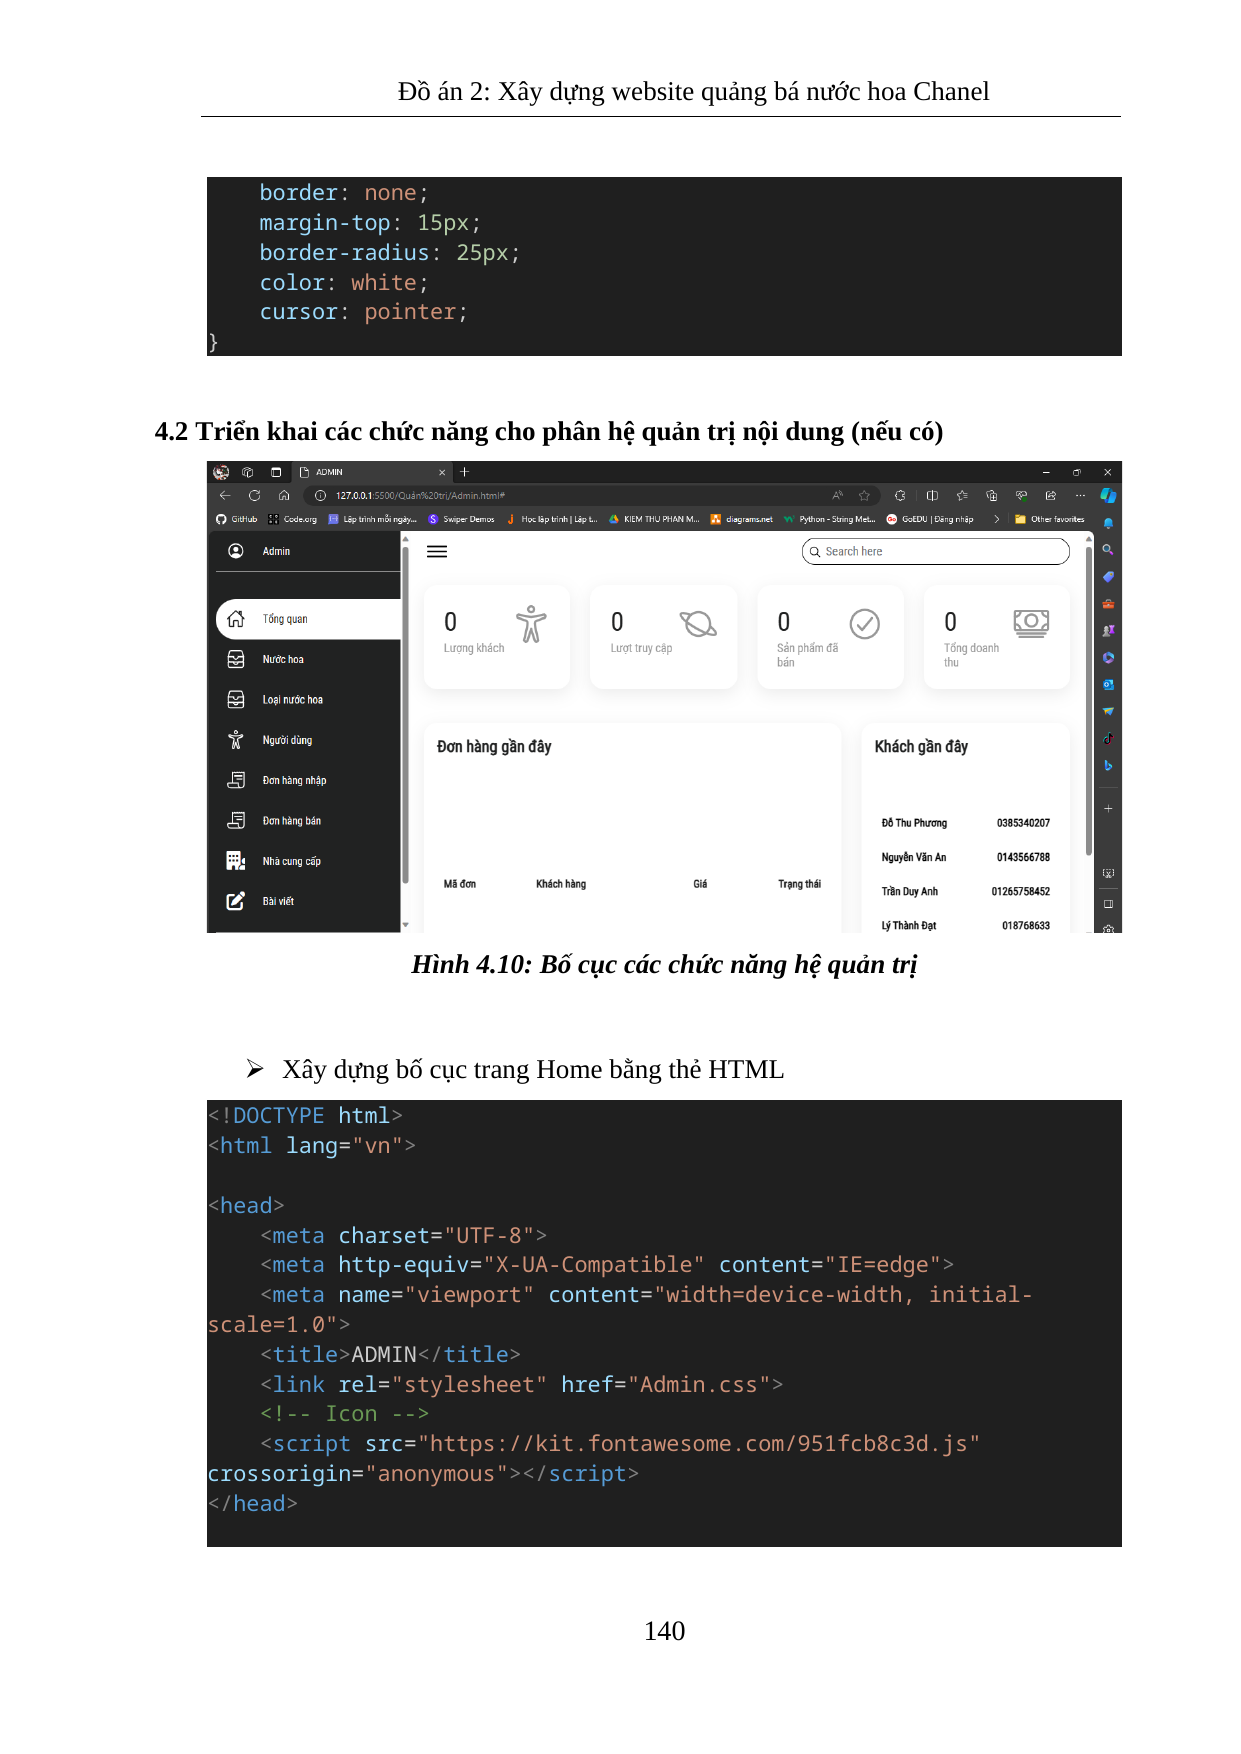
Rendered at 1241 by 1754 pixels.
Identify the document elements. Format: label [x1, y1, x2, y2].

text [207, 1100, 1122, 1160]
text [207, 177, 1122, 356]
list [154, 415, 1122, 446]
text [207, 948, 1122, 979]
picture [206, 461, 1123, 933]
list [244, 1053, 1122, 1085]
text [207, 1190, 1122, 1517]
